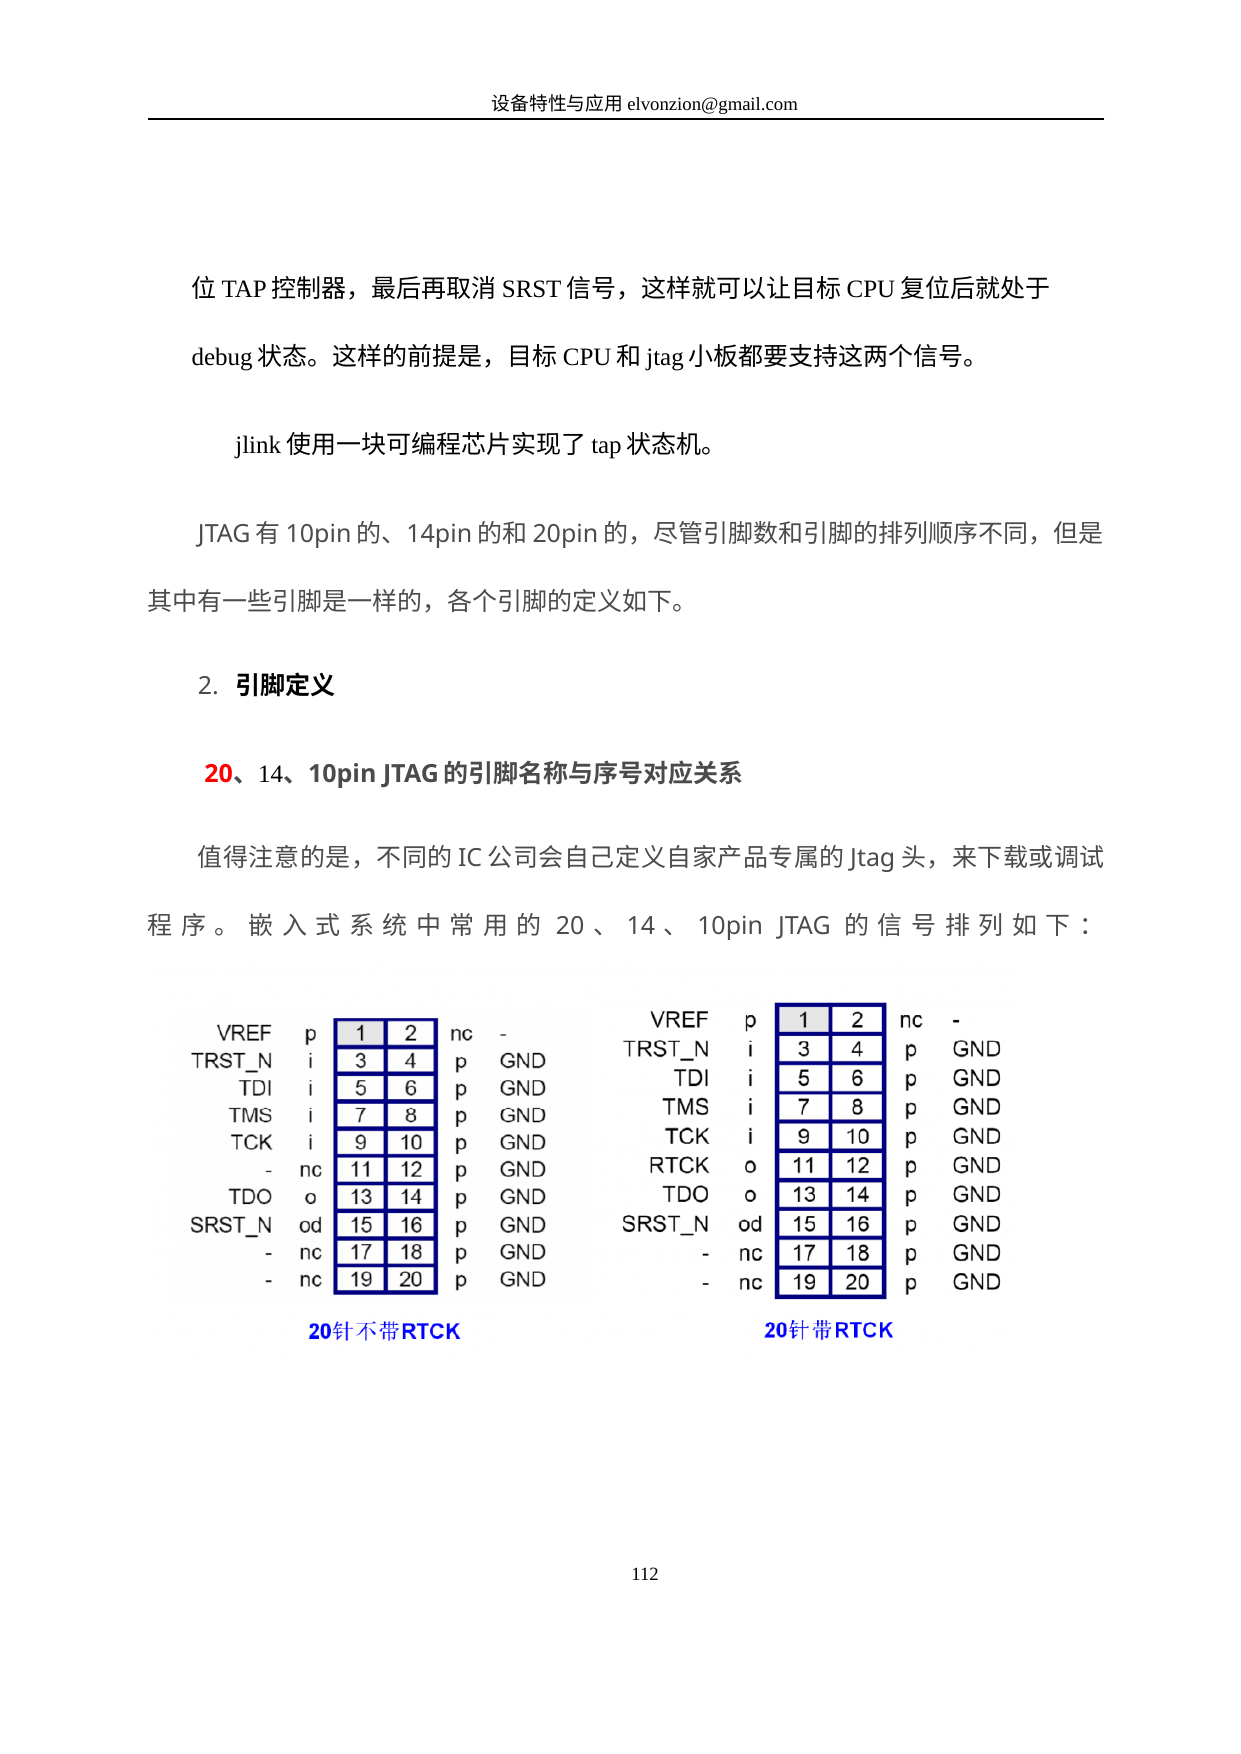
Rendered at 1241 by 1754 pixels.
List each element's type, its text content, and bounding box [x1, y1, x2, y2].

text 20、14、10pin JTAG的引脚名称与序号对应关系 [148, 738, 1104, 806]
list 引脚定义 [198, 649, 1104, 717]
text JTAG有10pin的、14pin的和20pin的，尽管引脚数和引脚的排列顺序不同，但是其中有一些引脚是一样的，各个引脚的定义如下。 [148, 498, 1104, 634]
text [191, 252, 1104, 388]
picture [147, 957, 1016, 1357]
text jlink使用一块可编程芯片实现了tap状态机。 [191, 409, 1104, 477]
